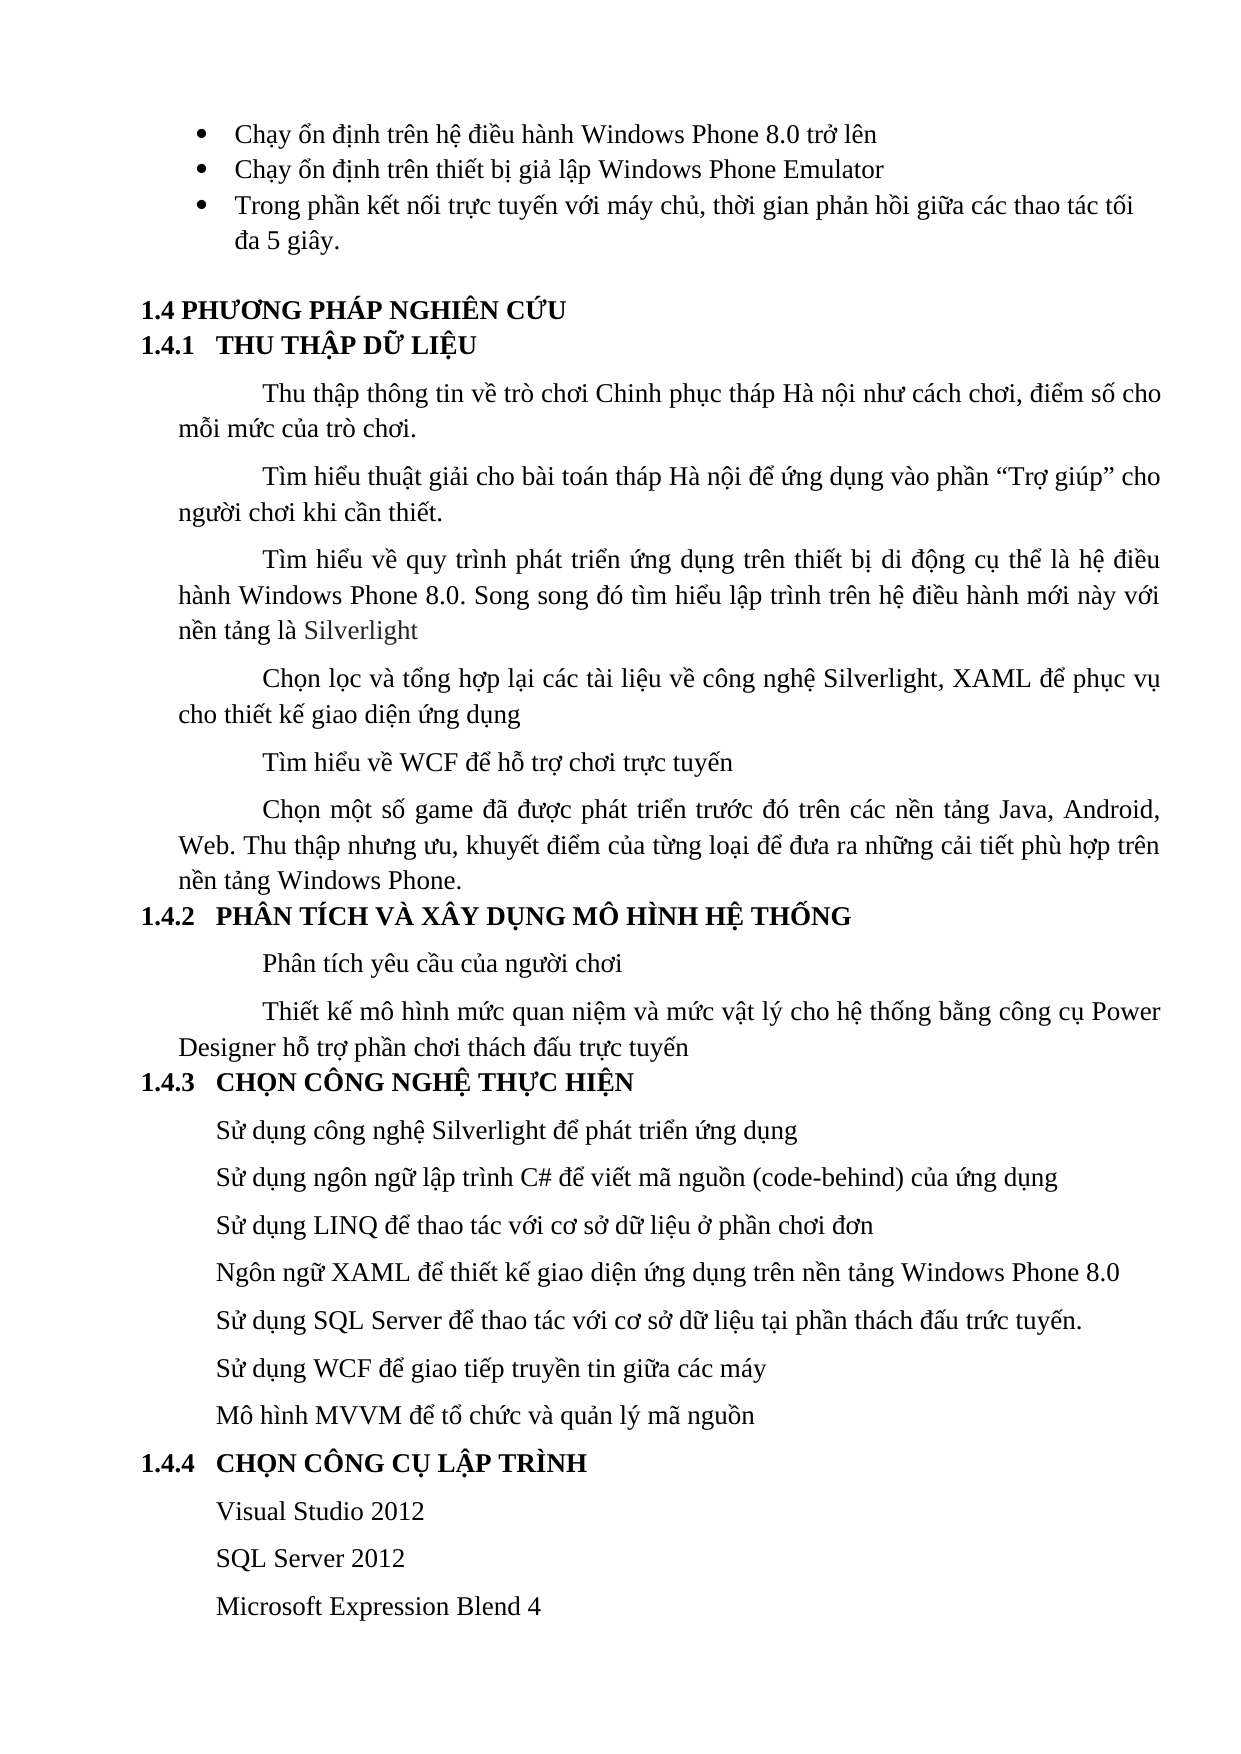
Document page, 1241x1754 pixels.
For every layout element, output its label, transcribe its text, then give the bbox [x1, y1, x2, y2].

list Tìm hiểu thuật giải cho bài toán tháp Hà nội để ứng dụng vào phần “Trợ giúp” cho người chơi khi cần thiết. [178, 460, 1162, 527]
list CHỌN CÔNG NGHỆ THỰC HIỆN [141, 1066, 1162, 1097]
list Chọn lọc và tổng hợp lại các tài liệu về công nghệ Silverlight, XAML để phục vụ cho thiết kế giao diện ứng dụng [178, 662, 1162, 729]
list Trong phần kết nối trực tuyến với máy chủ, thời gian phản hồi giữa các thao tác tối đa 5 giây. [197, 189, 1162, 255]
list PHÂN TÍCH VÀ XÂY DỤNG MÔ HÌNH HỆ THỐNG [141, 900, 1162, 931]
text Sử dụng WCF để giao tiếp truyền tin giữa các máy [216, 1352, 1162, 1383]
list Chạy ổn định trên hệ điều hành Windows Phone 8.0 trở lên [197, 118, 1162, 149]
list THU THẬP DỮ LIỆU [141, 329, 1162, 360]
text Mô hình MVVM để tổ chức và quản lý mã nguồn [216, 1399, 1162, 1431]
text Sử dụng công nghệ Silverlight để phát triển ứng dụng [216, 1114, 1162, 1145]
text Ngôn ngữ XAML để thiết kế giao diện ứng dụng trên nền tảng Windows Phone 8.0 [216, 1257, 1162, 1288]
text SQL Server 2012 [216, 1542, 1162, 1573]
list Chọn một số game đã được phát triển trước đó trên các nền tảng Java, Android, Web. Thu thập nhưng ưu, khuyết điểm của từng loại để đưa ra những cải tiết phù hợp trên nền tảng Windows Phone. [178, 793, 1162, 896]
text Visual Studio 2012 [216, 1494, 1162, 1526]
text Sử dụng LINQ để thao tác với cơ sở dữ liệu ở phần chơi đơn [216, 1209, 1162, 1240]
list Tìm hiểu về quy trình phát triển ứng dụng trên thiết bị di động cụ thể là hệ điều hành Windows Phone 8.0. Song song đó tìm hiểu lập trình trên hệ điều hành mới này với nền tảng là Silverlight [178, 543, 1162, 646]
list PHƯƠNG PHÁP NGHIÊN CỨU [141, 294, 1162, 325]
list Tìm hiểu về WCF để hỗ trợ chơi trực tuyến [178, 746, 1162, 777]
list Thiết kế mô hình mức quan niệm và mức vật lý cho hệ thống bằng công cụ Power Designer hỗ trợ phần chơi thách đấu trực tuyến [178, 995, 1162, 1062]
list Chạy ổn định trên thiết bị giả lập Windows Phone Emulator [197, 153, 1162, 185]
text Microsoft Expression Blend 4 [216, 1590, 1162, 1621]
text Sử dụng SQL Server để thao tác với cơ sở dữ liệu tại phần thách đấu trức tuyến. [216, 1304, 1162, 1335]
text Sử dụng ngôn ngữ lập trình C# để viết mã nguồn (code-behind) của ứng dụng [216, 1161, 1162, 1192]
list CHỌN CÔNG CỤ LẬP TRÌNH [141, 1447, 1162, 1478]
list Phân tích yêu cầu của người chơi [178, 947, 1162, 978]
list Thu thập thông tin về trò chơi Chinh phục tháp Hà nội như cách chơi, điểm số cho mỗi mức của trò chơi. [178, 377, 1162, 443]
